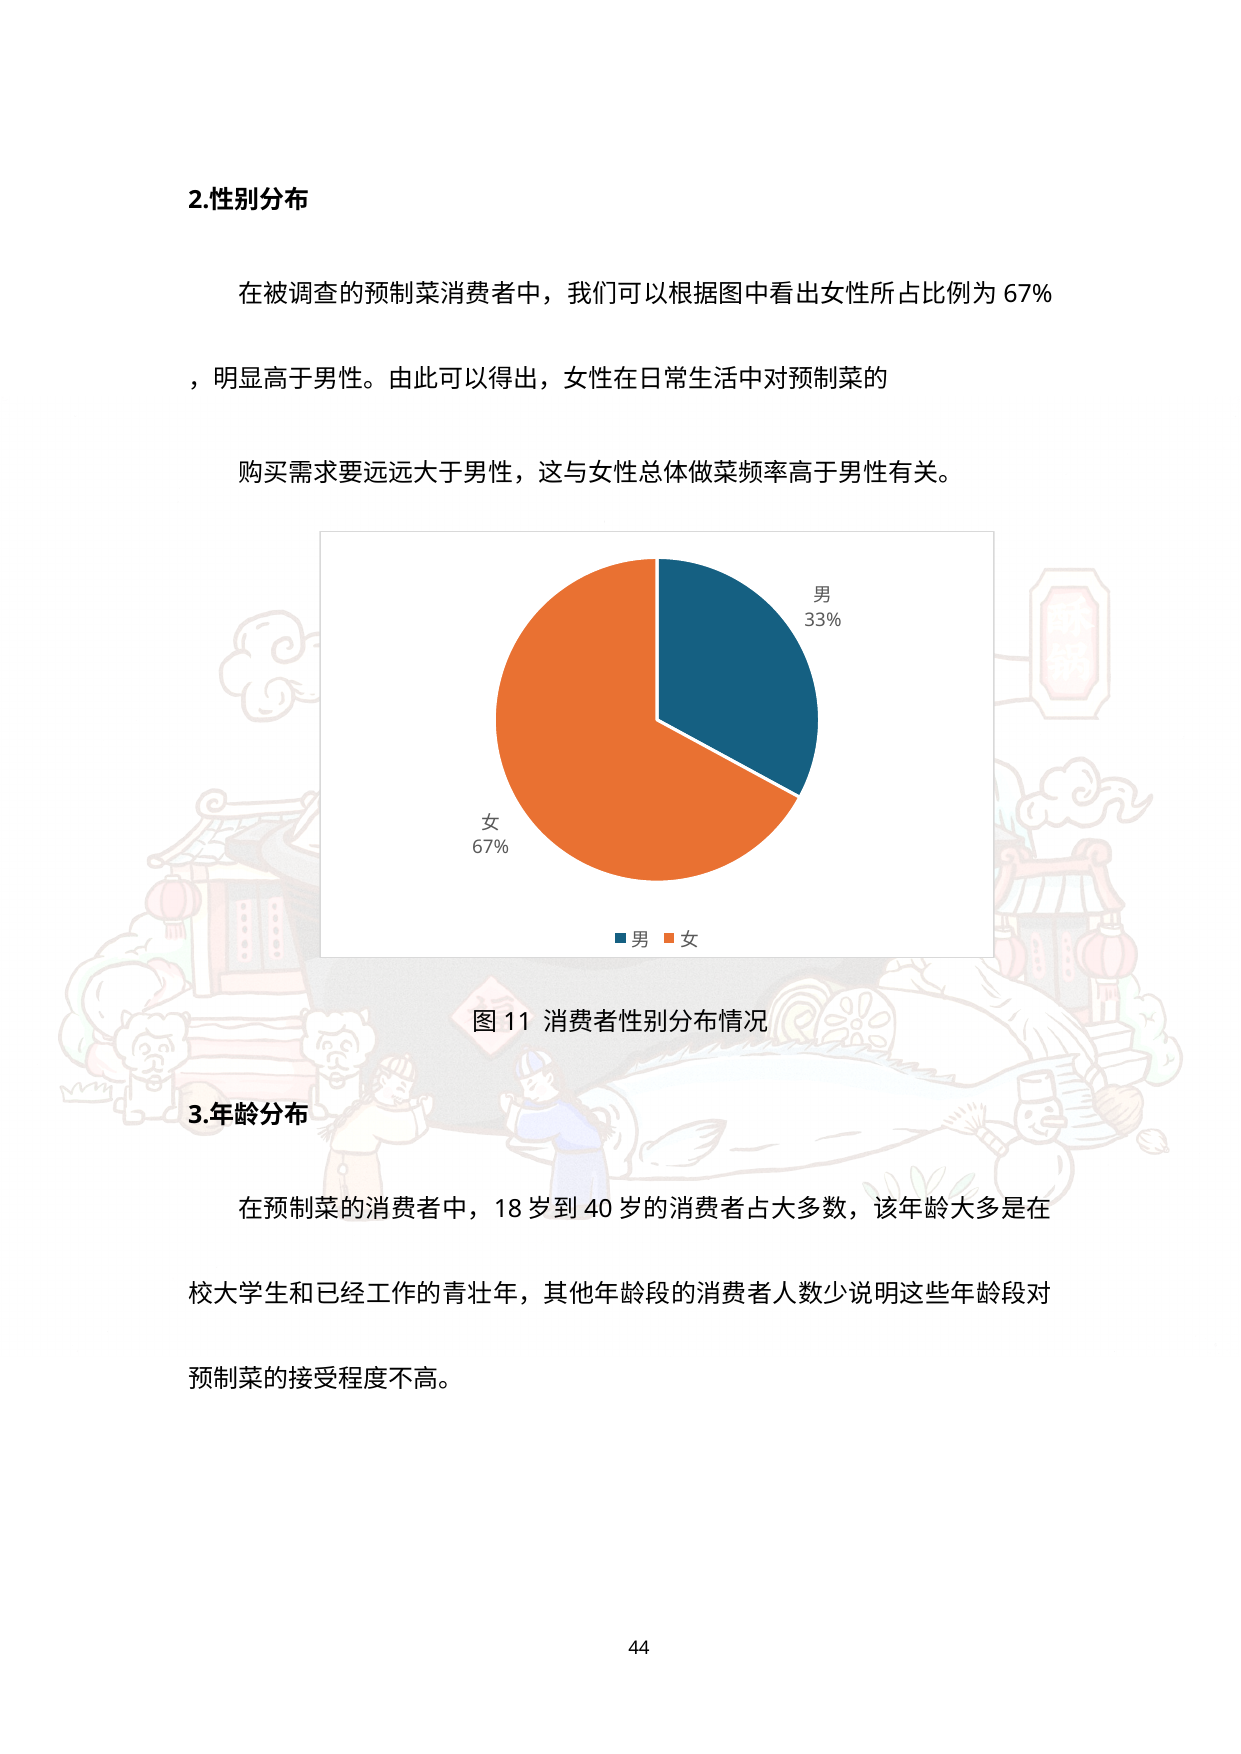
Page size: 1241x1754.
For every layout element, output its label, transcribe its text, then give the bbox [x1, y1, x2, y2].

text 图 11 消费者性别分布情况 [188, 985, 1052, 1053]
text 在被调查的预制菜消费者中，我们可以根据图中看出女性所占比例为 67% ，明显高于男性。由此可以得出，女性在日常生活中对预制菜的 [188, 258, 1052, 411]
text 购买需求要远远大于男性，这与女性总体做菜频率高于男性有关。 [188, 437, 1052, 504]
text 在预制菜的消费者中，18岁到40岁的消费者占大多数，该年龄大多是在校大学生和已经工作的青壮年，其他年龄段的消费者人数少说明这些年龄段对预制菜的接受程度不高。 [188, 1173, 1052, 1411]
subtitle 2.性别分布 [188, 164, 1052, 232]
subtitle 3.年龄分布 [188, 1079, 1052, 1147]
